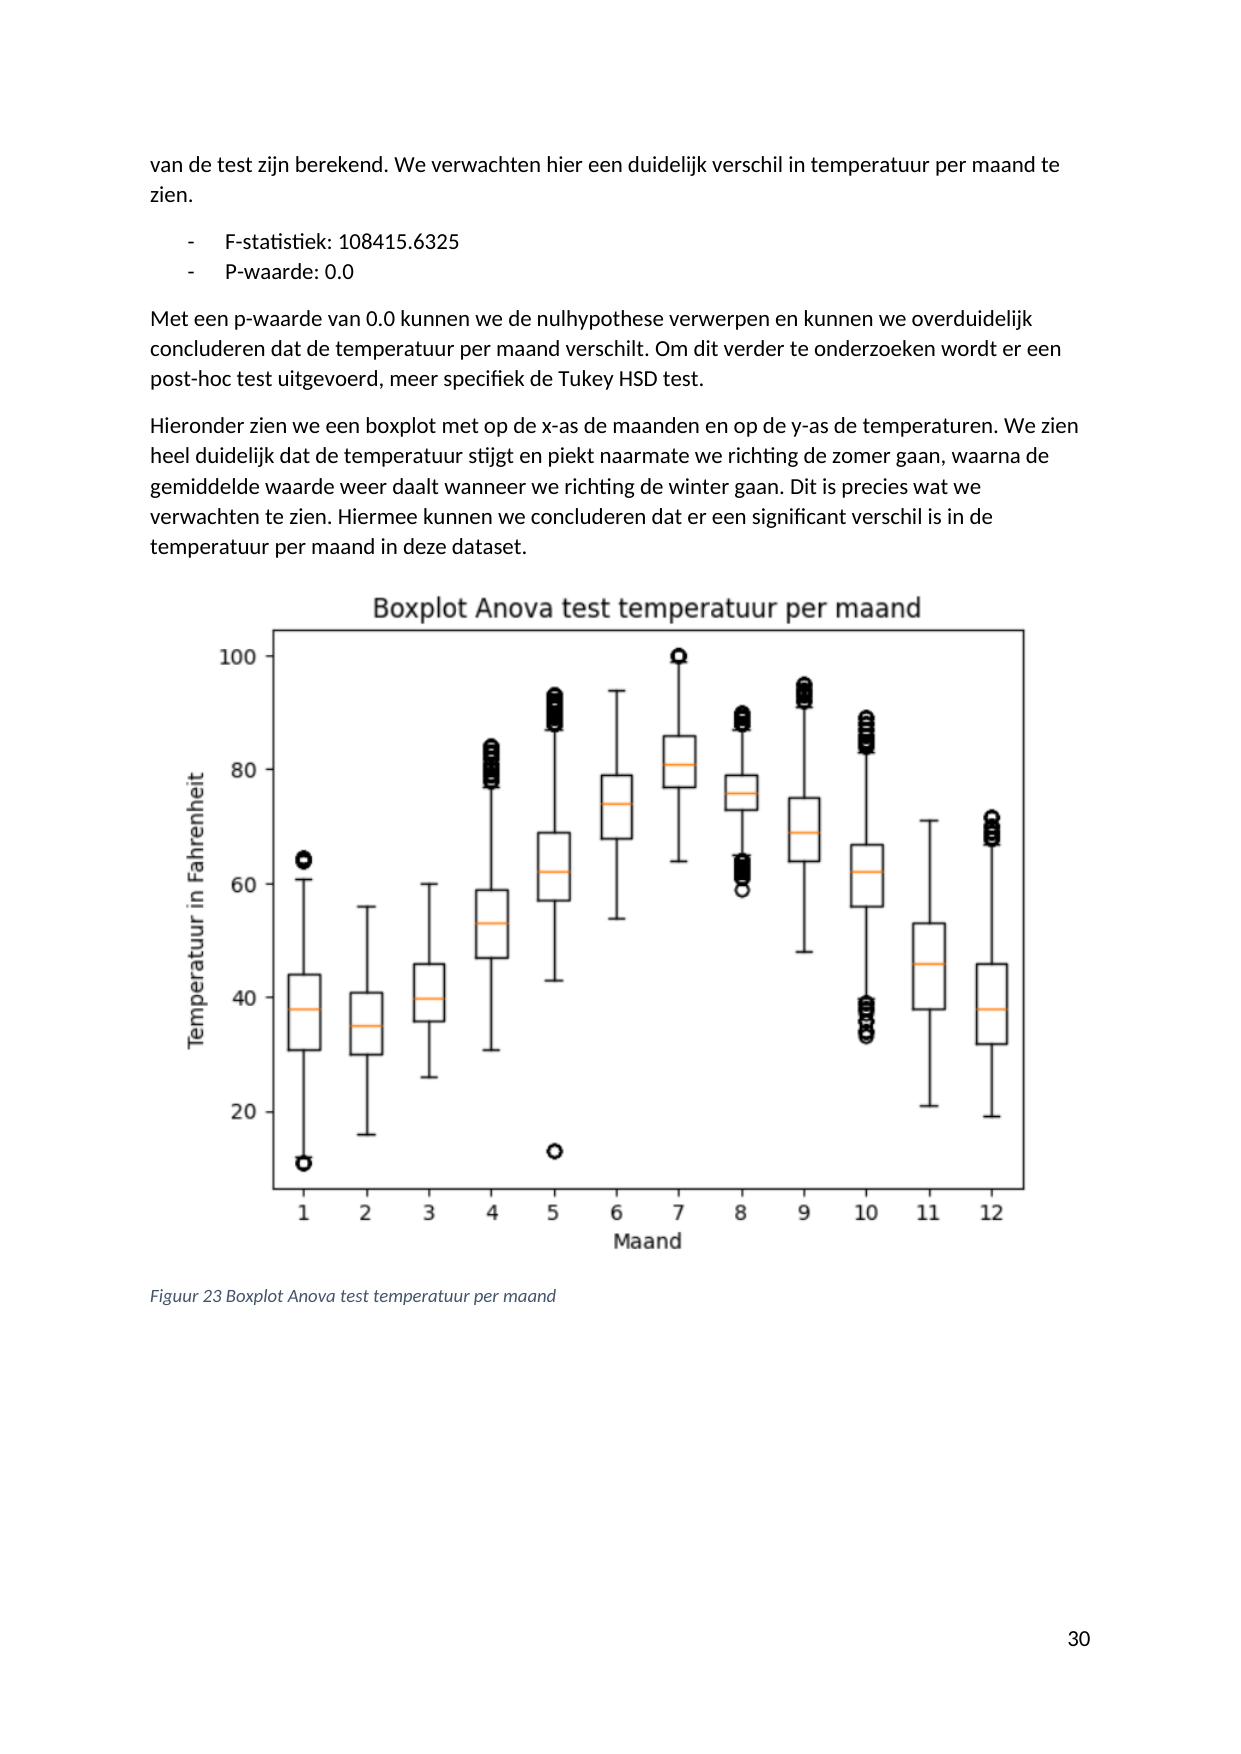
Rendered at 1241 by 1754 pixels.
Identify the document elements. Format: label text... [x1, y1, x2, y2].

list P-waarde: 0.0 [187, 257, 1090, 285]
list F-statistiek: 108415.6325 [187, 227, 1090, 255]
picture [150, 579, 1091, 1266]
text Hieronder zien we een boxplot met op de x-as de maanden en op de y-as de temperaturen. We zien heel duidelijk dat de temperatuur stijgt en piekt naarmate we richting de zomer gaan, waarna de gemiddelde waarde weer daalt wanneer we richting de winter gaan. Dit is precies wat we verwachten te zien. Hiermee kunnen we concluderen dat er een significant verschil is in de temperatuur per maand in deze dataset. [150, 411, 1090, 560]
text Met een p-waarde van 0.0 kunnen we de nulhypothese verwerpen en kunnen we overduidelijk concluderen dat de temperatuur per maand verschilt. Om dit verder te onderzoeken wordt er een post-hoc test uitgevoerd, meer specifiek de Tukey HSD test. [150, 304, 1090, 393]
text Figuur 23 Boxplot Anova test temperatuur per maand [150, 1284, 1090, 1307]
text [150, 150, 1090, 208]
